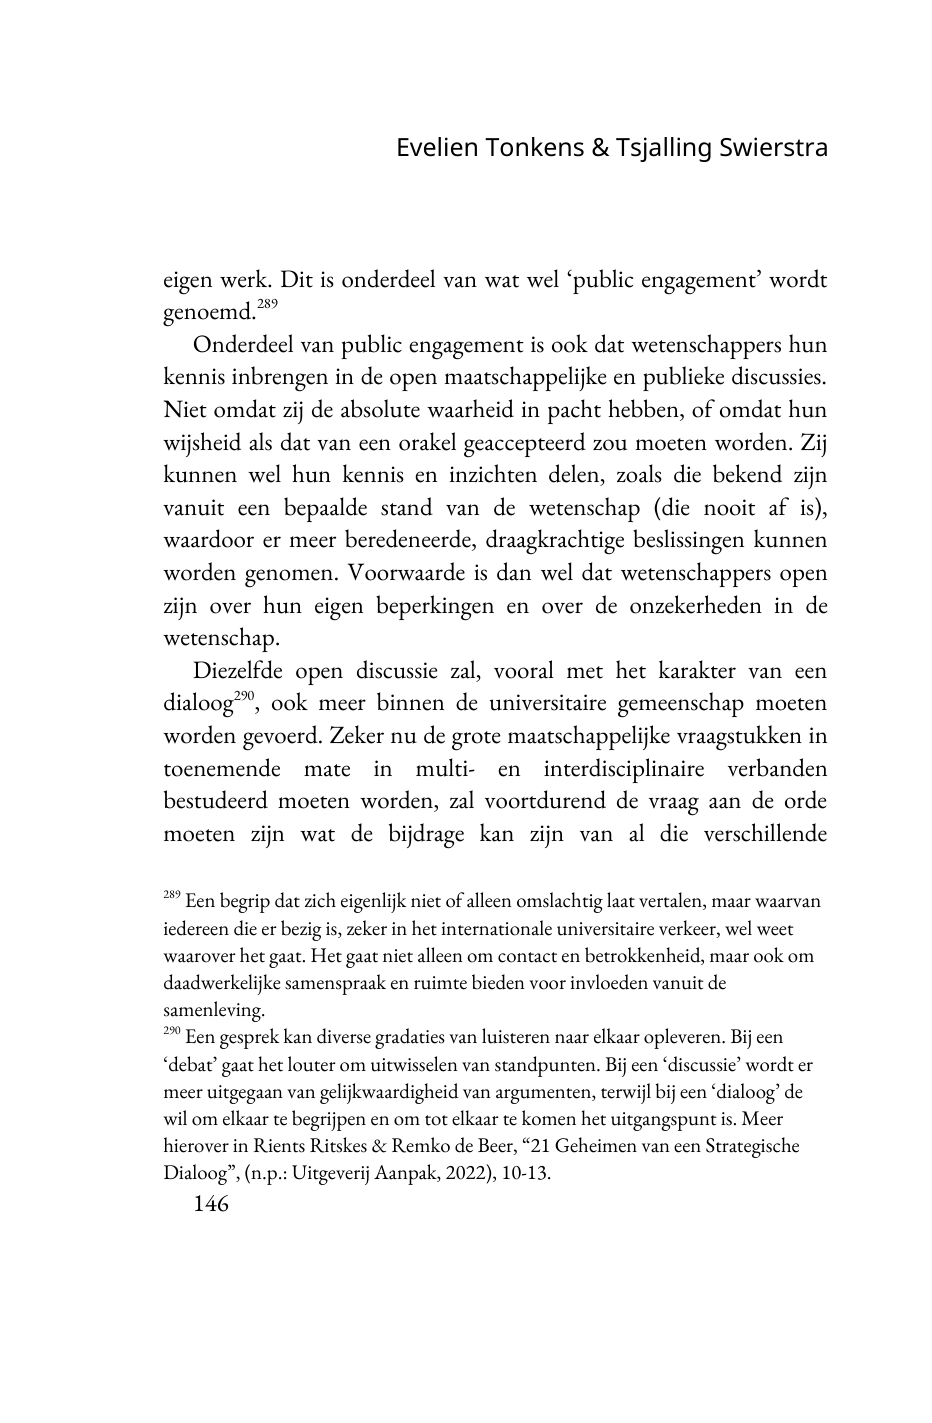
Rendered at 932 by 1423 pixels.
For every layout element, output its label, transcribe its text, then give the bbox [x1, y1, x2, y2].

text Onderdeel van public engagement is ook dat wetenschappers hun kennis inbrengen in de open maatschappelijke en publieke discussies. Niet omdat zij de absolute waarheid in pacht hebben, of omdat hun wijsheid als dat van een orakel geaccepteerd zou moeten worden. Zij kunnen wel hun kennis en inzichten delen, zoals die bekend zijn vanuit een bepaalde stand van de wetenschap (die nooit af is), waardoor er meer beredeneerde, draagkrachtige beslissingen kunnen worden genomen. Voorwaarde is dan wel dat wetenschappers open zijn over hun eigen beperkingen en over de onzekerheden in de wetenschap. [163, 327, 829, 653]
text Diezelfde open discussie zal, vooral met het karakter van een dialoog, ook meer binnen de universitaire gemeenschap moeten worden gevoerd. Zeker nu de grote maatschappelijke vraagstukken in toenemende mate in multi- en interdisciplinaire verbanden bestudeerd moeten worden, zal voortdurend de vraag aan de orde moeten zijn wat de bijdrage kan zijn van al die verschillende disciplines, waar hun onzekerheden zitten, maar ook welke vragen ze hebben bij de perspectieven en ‘zekerheden’ van de andere disciplines. Kortom, openheid en verbinding tussen de disciplines en de experts in die disciplines. [163, 653, 829, 849]
